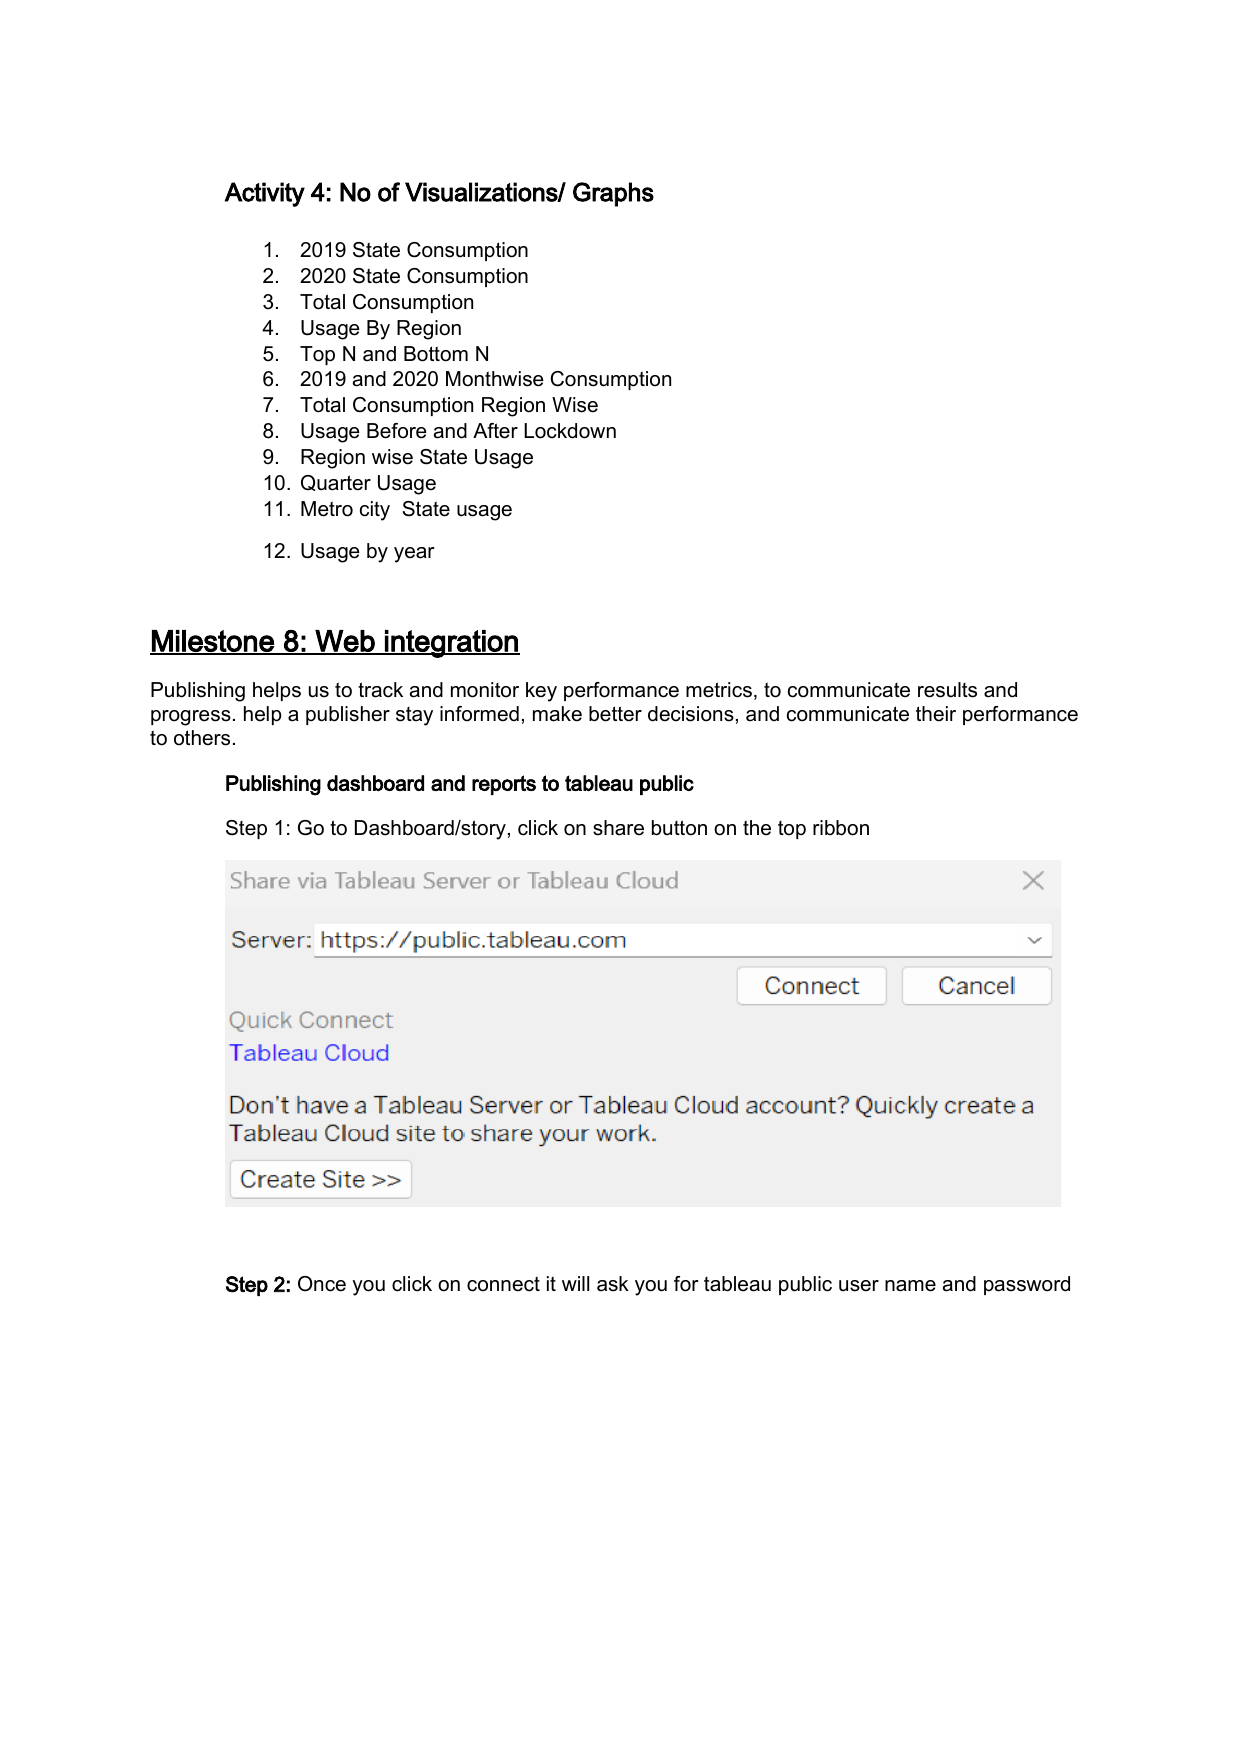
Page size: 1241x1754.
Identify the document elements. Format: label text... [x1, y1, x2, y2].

list Region wise State Usage [262, 445, 1090, 469]
text Step 1: Go to Dashboard/story, click on share button on the top ribbon [225, 816, 1090, 840]
text Milestone 8: Web integration [150, 624, 1090, 657]
list Quarter Usage [262, 471, 1090, 494]
list Metro city State usage [262, 496, 1090, 520]
picture [225, 860, 1062, 1207]
text Activity 4: No of Visualizations/ Graphs [225, 177, 1090, 206]
text Publishing dashboard and reports to tableau public [225, 771, 1090, 795]
list 2019 and 2020 Monthwise Consumption [262, 367, 1090, 391]
list Total Consumption Region Wise [262, 393, 1090, 417]
list Top N and Bottom N [262, 341, 1090, 365]
list Usage Before and After Lockdown [262, 419, 1090, 443]
list Usage By Region [262, 316, 1090, 339]
list 2020 State Consumption [262, 264, 1090, 288]
list Usage by year [262, 539, 1090, 563]
text Step 2: Once you click on connect it will ask you for tableau public user name and password [225, 1272, 1090, 1296]
list 2019 State Consumption [262, 238, 1090, 262]
list Total Consumption [262, 290, 1090, 314]
text Publishing helps us to track and monitor key performance metrics, to communicate results and progress. help a publisher stay informed, make better decisions, and communicate their performance to others. [150, 678, 1090, 750]
